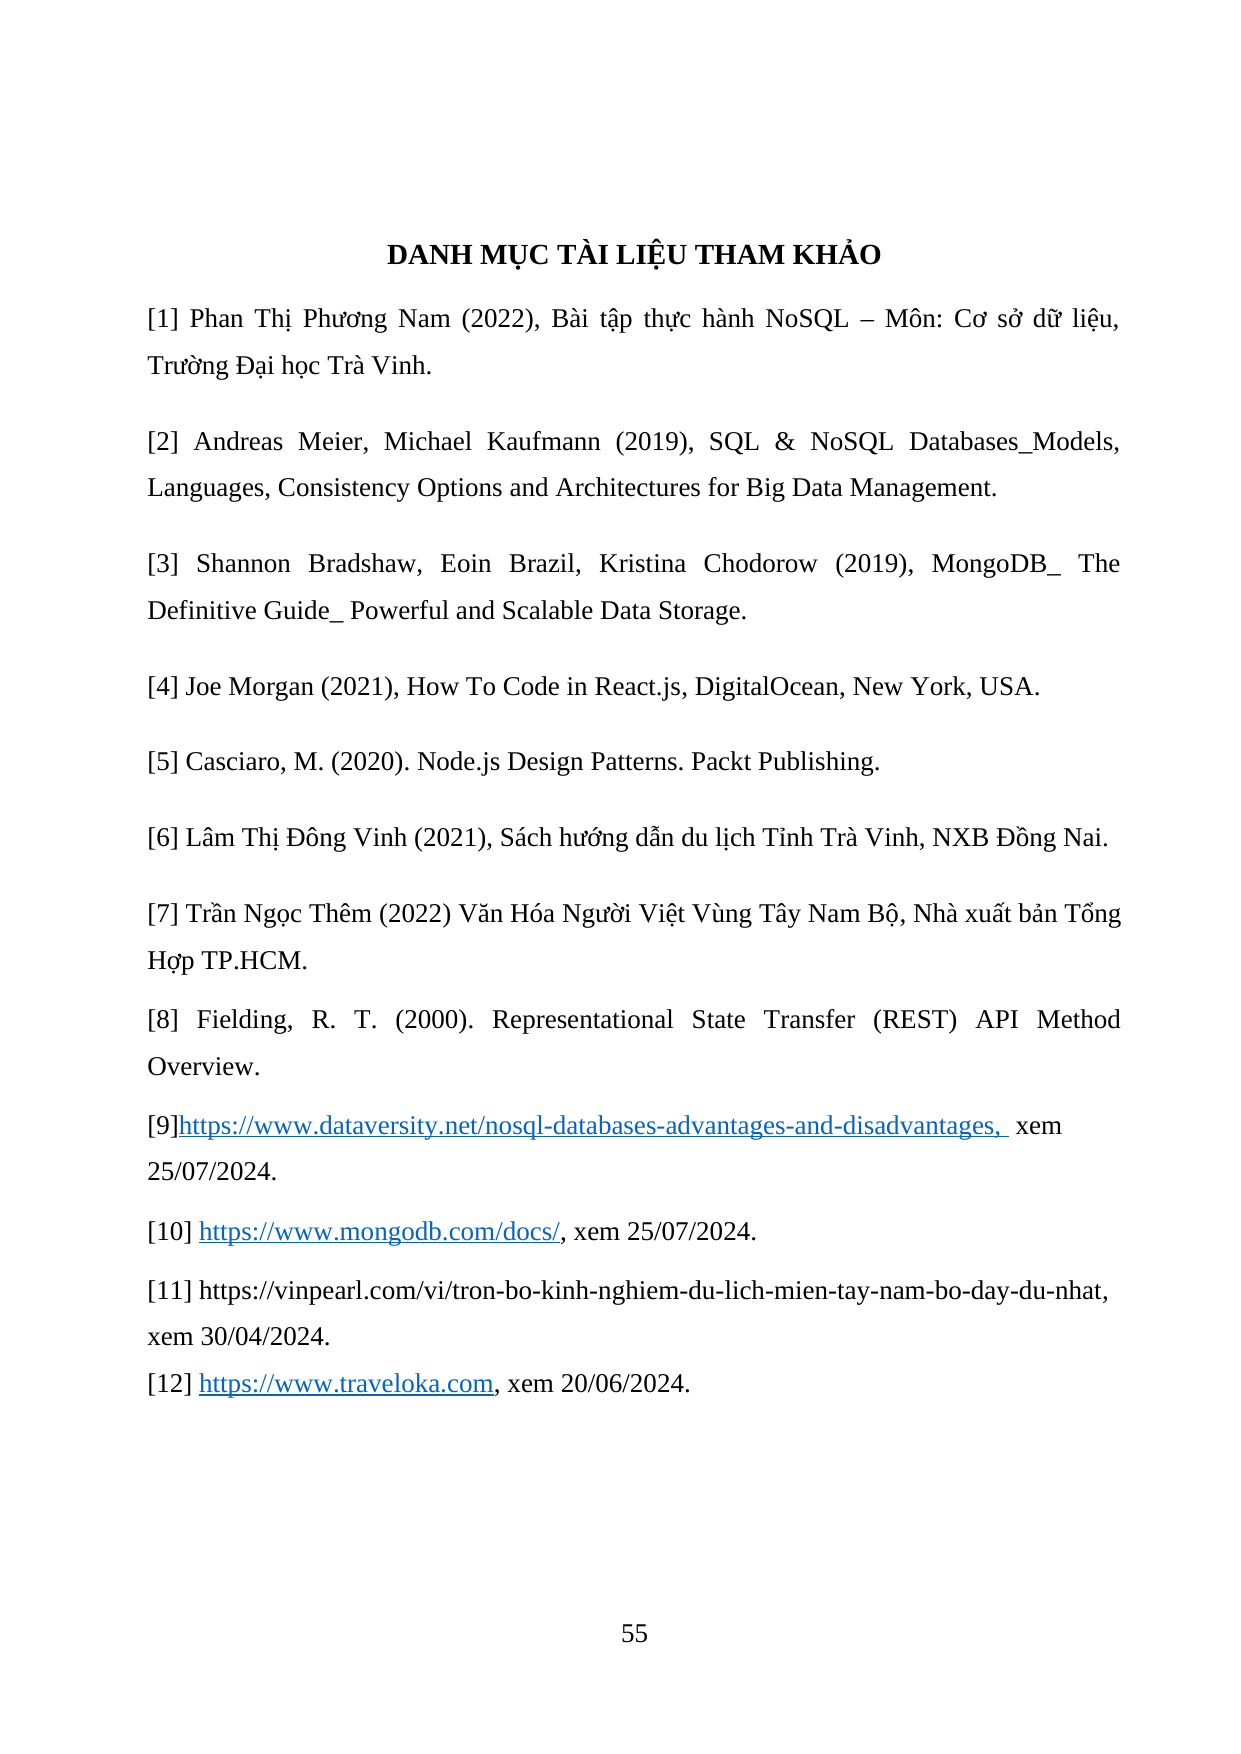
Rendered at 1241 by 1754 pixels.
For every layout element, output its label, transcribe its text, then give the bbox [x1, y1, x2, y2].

text [11] https://vinpearl.com/vi/tron-bo-kinh-nghiem-du-lich-mien-tay-nam-bo-day-du-nhat, xem 30/04/2024. [147, 1274, 1122, 1352]
text [7] Trần Ngọc Thêm (2022) Văn Hóa Người Việt Vùng Tây Nam Bộ, Nhà xuất bản Tổng Hợp TP.HCM. [147, 897, 1122, 975]
text [8] Fielding, R. T. (2000). Representational State Transfer (REST) API Method Overview. [147, 1003, 1122, 1081]
text [6] Lâm Thị Đông Vinh (2021), Sách hướng dẫn du lịch Tỉnh Trà Vinh, NXB Đồng Nai. [147, 821, 1122, 852]
text [2] Andreas Meier, Michael Kaufmann (2019), SQL & NoSQL Databases_Models, Languages, Consistency Options and Architectures for Big Data Management. [147, 425, 1122, 502]
text [5] Casciaro, M. (2020). Node.js Design Patterns. Packt Publishing. [147, 746, 1122, 777]
text DANH MỤC TÀI LIỆU THAM KHẢO [147, 237, 1122, 270]
text [9]https://www.dataversity.net/nosql-databases-advantages-and-disadvantages, xem 25/07/2024. [147, 1109, 1122, 1187]
text [3] Shannon Bradshaw, Eoin Brazil, Kristina Chodorow (2019), MongoDB_ The Definitive Guide_ Powerful and Scalable Data Storage. [147, 547, 1122, 625]
text [10] https://www.mongodb.com/docs/, xem 25/07/2024. [147, 1215, 1122, 1246]
text [4] Joe Morgan (2021), How To Code in React.js, DigitalOcean, New York, USA. [147, 670, 1122, 701]
text [1] Phan Thị Phương Nam (2022), Bài tập thực hành NoSQL – Môn: Cơ sở dữ liệu, Trường Đại học Trà Vinh. [147, 302, 1122, 380]
text [12] https://www.traveloka.com, xem 20/06/2024. [147, 1367, 1122, 1398]
